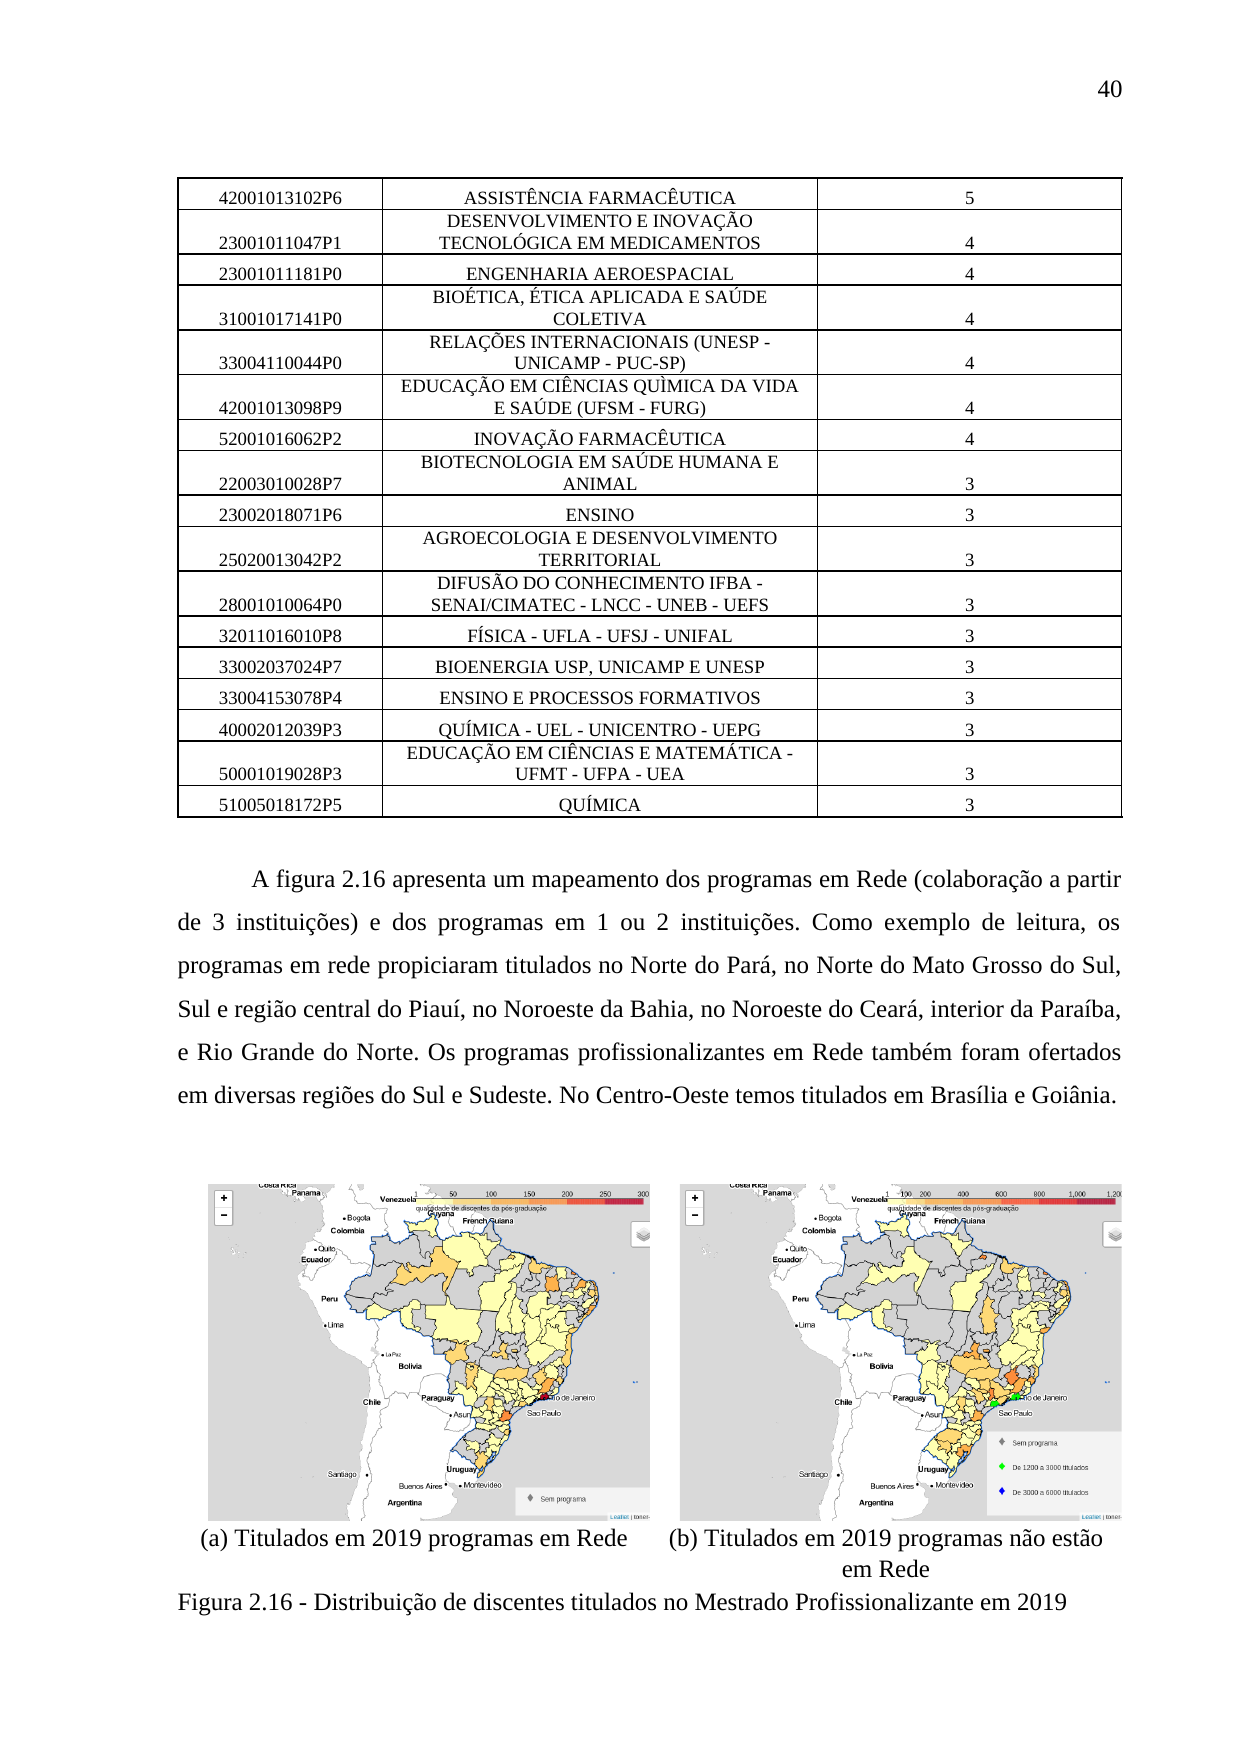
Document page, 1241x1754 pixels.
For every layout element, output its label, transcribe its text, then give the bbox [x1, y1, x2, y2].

table_cell 3 [818, 527, 1121, 570]
table_cell 31001017141P0 [179, 286, 382, 329]
table_cell 50001019028P3 [179, 742, 382, 785]
table_cell 40002012039P3 [179, 710, 382, 740]
table_cell 52001016062P2 [179, 420, 382, 450]
table_cell 3 [818, 648, 1121, 677]
table_cell EDUCAÇÃO EM CIÊNCIAS QUÌMICA DA VIDA E SAÚDE (UFSM - FURG) [383, 375, 817, 418]
table_header (a) Titulados em 2019 programas em Rede [179, 1153, 650, 1585]
table_cell EDUCAÇÃO EM CIÊNCIAS E MATEMÁTICA - UFMT - UFPA - UEA [383, 742, 817, 785]
table_cell QUÍMICA [383, 786, 817, 816]
text A figura 2.16 apresenta um mapeamento dos programas em Rede (colaboração a partir de 3 instituições) e dos programas em 1 ou 2 instituições. Como exemplo de leitura, os programas em rede propiciaram titulados no Norte do Pará, no Norte do Mato Grosso do Sul, Sul e região central do Piauí, no Noroeste da Bahia, no Noroeste do Ceará, interior da Paraíba, e Rio Grande do Norte. Os programas profissionalizantes em Rede também foram ofertados em diversas regiões do Sul e Sudeste. No Centro-Oeste temos titulados em Brasília e Goiânia. [177, 864, 1122, 1109]
table_cell 4 [818, 375, 1121, 418]
table_cell 51005018172P5 [179, 786, 382, 816]
table_cell 3 [818, 710, 1121, 740]
table_cell 23001011047P1 [179, 210, 382, 253]
table_cell 22003010028P7 [179, 451, 382, 494]
table_cell ASSISTÊNCIA FARMACÊUTICA [383, 179, 817, 208]
table_cell 42001013098P9 [179, 375, 382, 418]
table_cell 3 [818, 679, 1121, 709]
table_cell 32011016010P8 [179, 617, 382, 646]
table_cell AGROECOLOGIA E DESENVOLVIMENTO TERRITORIAL [383, 527, 817, 570]
table_cell BIOTECNOLOGIA EM SAÚDE HUMANA E ANIMAL [383, 451, 817, 494]
table_cell 3 [818, 572, 1121, 615]
table_cell 33002037024P7 [179, 648, 382, 677]
table_cell 42001013102P6 [179, 179, 382, 208]
table_cell ENGENHARIA AEROESPACIAL [383, 255, 817, 284]
table_cell 23002018071P6 [179, 496, 382, 526]
table_cell DIFUSÃO DO CONHECIMENTO IFBA - SENAI/CIMATEC - LNCC - UNEB - UEFS [383, 572, 817, 615]
table_cell 3 [818, 617, 1121, 646]
table_cell BIOENERGIA USP, UNICAMP E UNESP [383, 648, 817, 677]
table_cell FÍSICA - UFLA - UFSJ - UNIFAL [383, 617, 817, 646]
table_cell DESENVOLVIMENTO E INOVAÇÃO TECNOLÓGICA EM MEDICAMENTOS [383, 210, 817, 253]
table_cell 4 [818, 210, 1121, 253]
table_cell ENSINO [383, 496, 817, 526]
table_cell 5 [818, 179, 1121, 208]
table_cell QUÍMICA - UEL - UNICENTRO - UEPG [383, 710, 817, 740]
table_cell 4 [818, 331, 1121, 374]
table_cell 33004110044P0 [179, 331, 382, 374]
table_cell 4 [818, 286, 1121, 329]
table_cell RELAÇÕES INTERNACIONAIS (UNESP - UNICAMP - PUC-SP) [383, 331, 817, 374]
table_cell 25020013042P2 [179, 527, 382, 570]
table_cell 3 [818, 742, 1121, 785]
table_cell BIOÉTICA, ÉTICA APLICADA E SAÚDE COLETIVA [383, 286, 817, 329]
table_cell ENSINO E PROCESSOS FORMATIVOS [383, 679, 817, 709]
table_cell 23001011181P0 [179, 255, 382, 284]
table_header (b) Titulados em 2019 programas não estão em Rede [651, 1153, 1121, 1585]
table_cell 3 [818, 451, 1121, 494]
table_cell 4 [818, 420, 1121, 450]
text Figura 2.16 - Distribuição de discentes titulados no Mestrado Profissionalizante em 2019 [177, 1587, 1122, 1616]
table_cell 4 [818, 255, 1121, 284]
table_cell INOVAÇÃO FARMACÊUTICA [383, 420, 817, 450]
table_cell 3 [818, 786, 1121, 816]
table_cell 33004153078P4 [179, 679, 382, 709]
table_cell 28001010064P0 [179, 572, 382, 615]
table_cell 3 [818, 496, 1121, 526]
